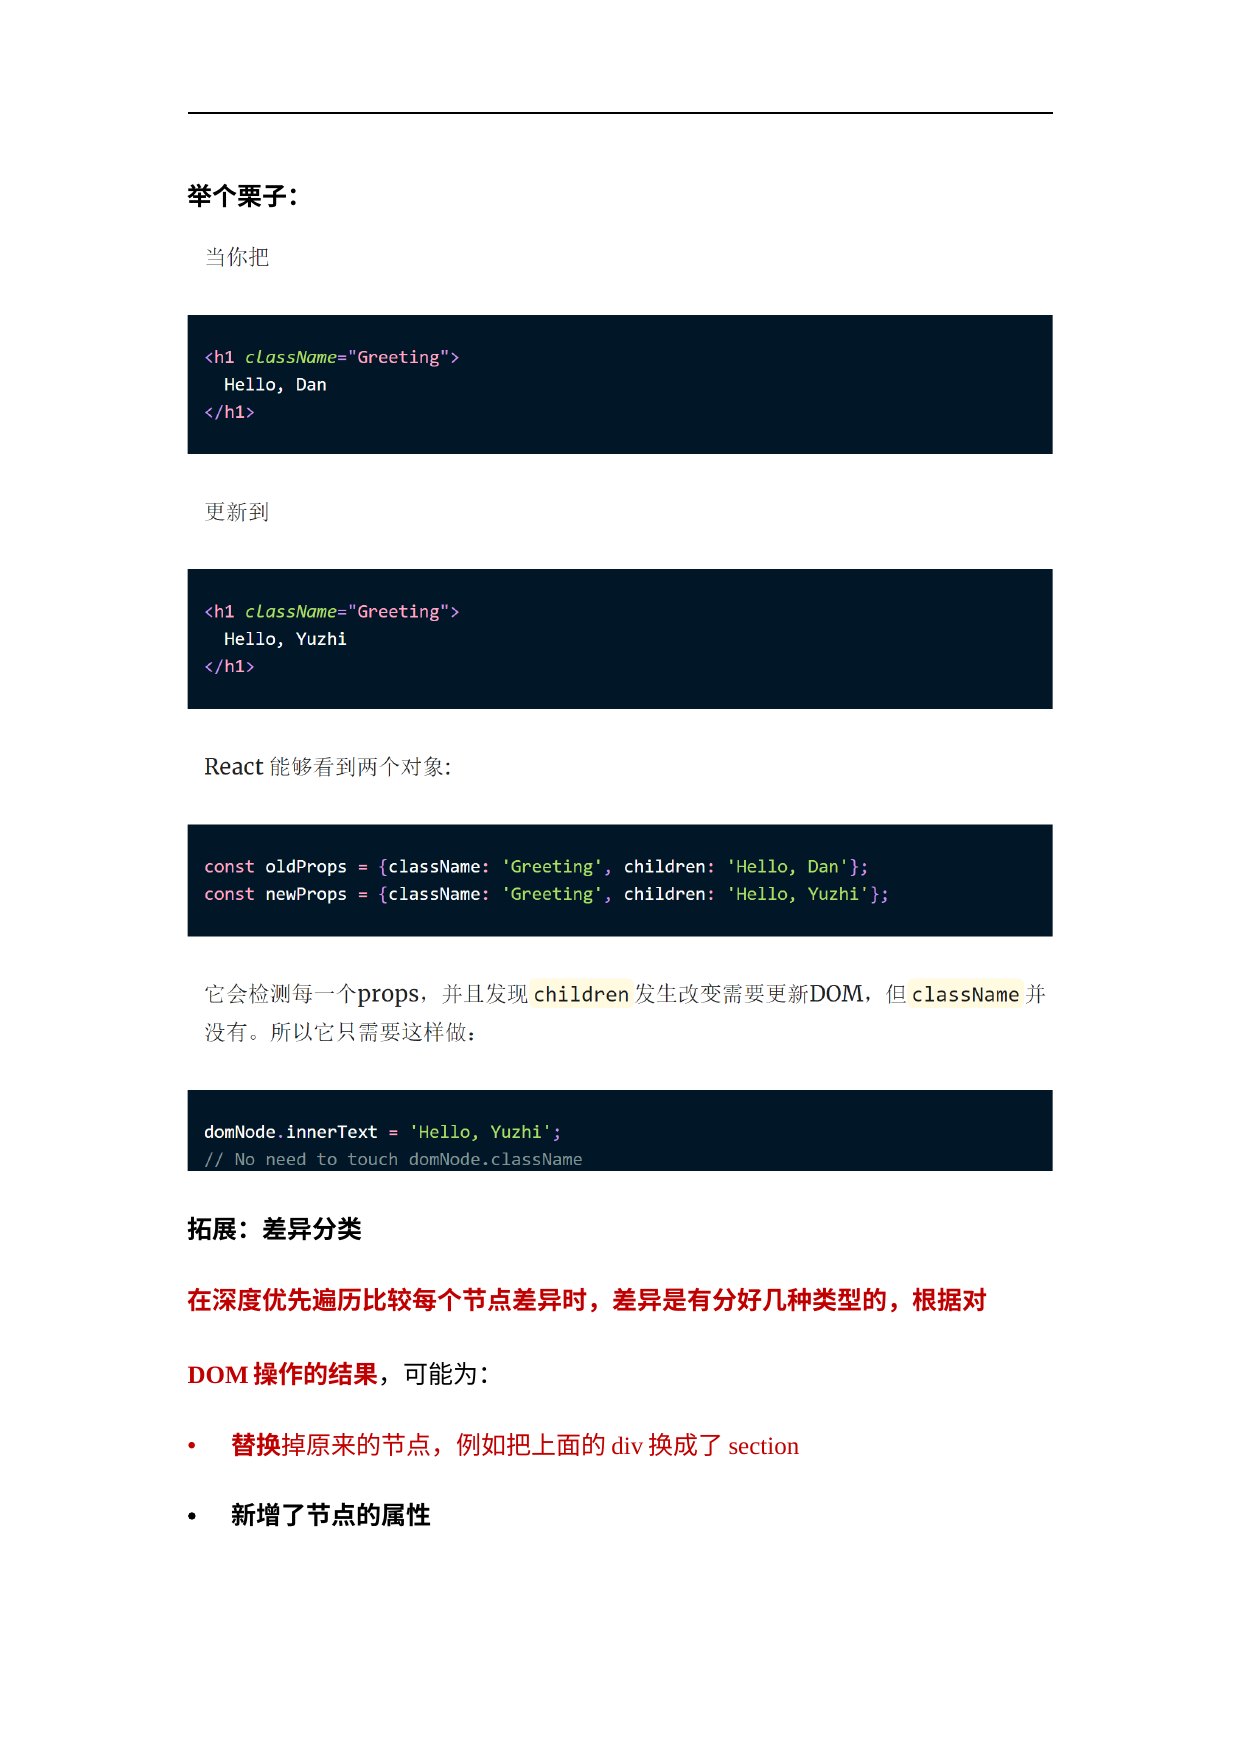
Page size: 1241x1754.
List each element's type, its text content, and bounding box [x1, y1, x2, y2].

picture [187, 236, 1053, 1171]
subtitle 拓展：差异分类 [187, 1195, 1053, 1260]
text 在深度优先遍历比较每个节点差异时，差异是有分好几种类型的，根据对DOM操作的结果，可能为： [187, 1266, 1053, 1406]
list 替换掉原来的节点，例如把上面的div换成了section [187, 1411, 1053, 1476]
list 新增了节点的属性 [187, 1481, 1053, 1546]
subtitle 举个栗子： [187, 162, 1053, 227]
